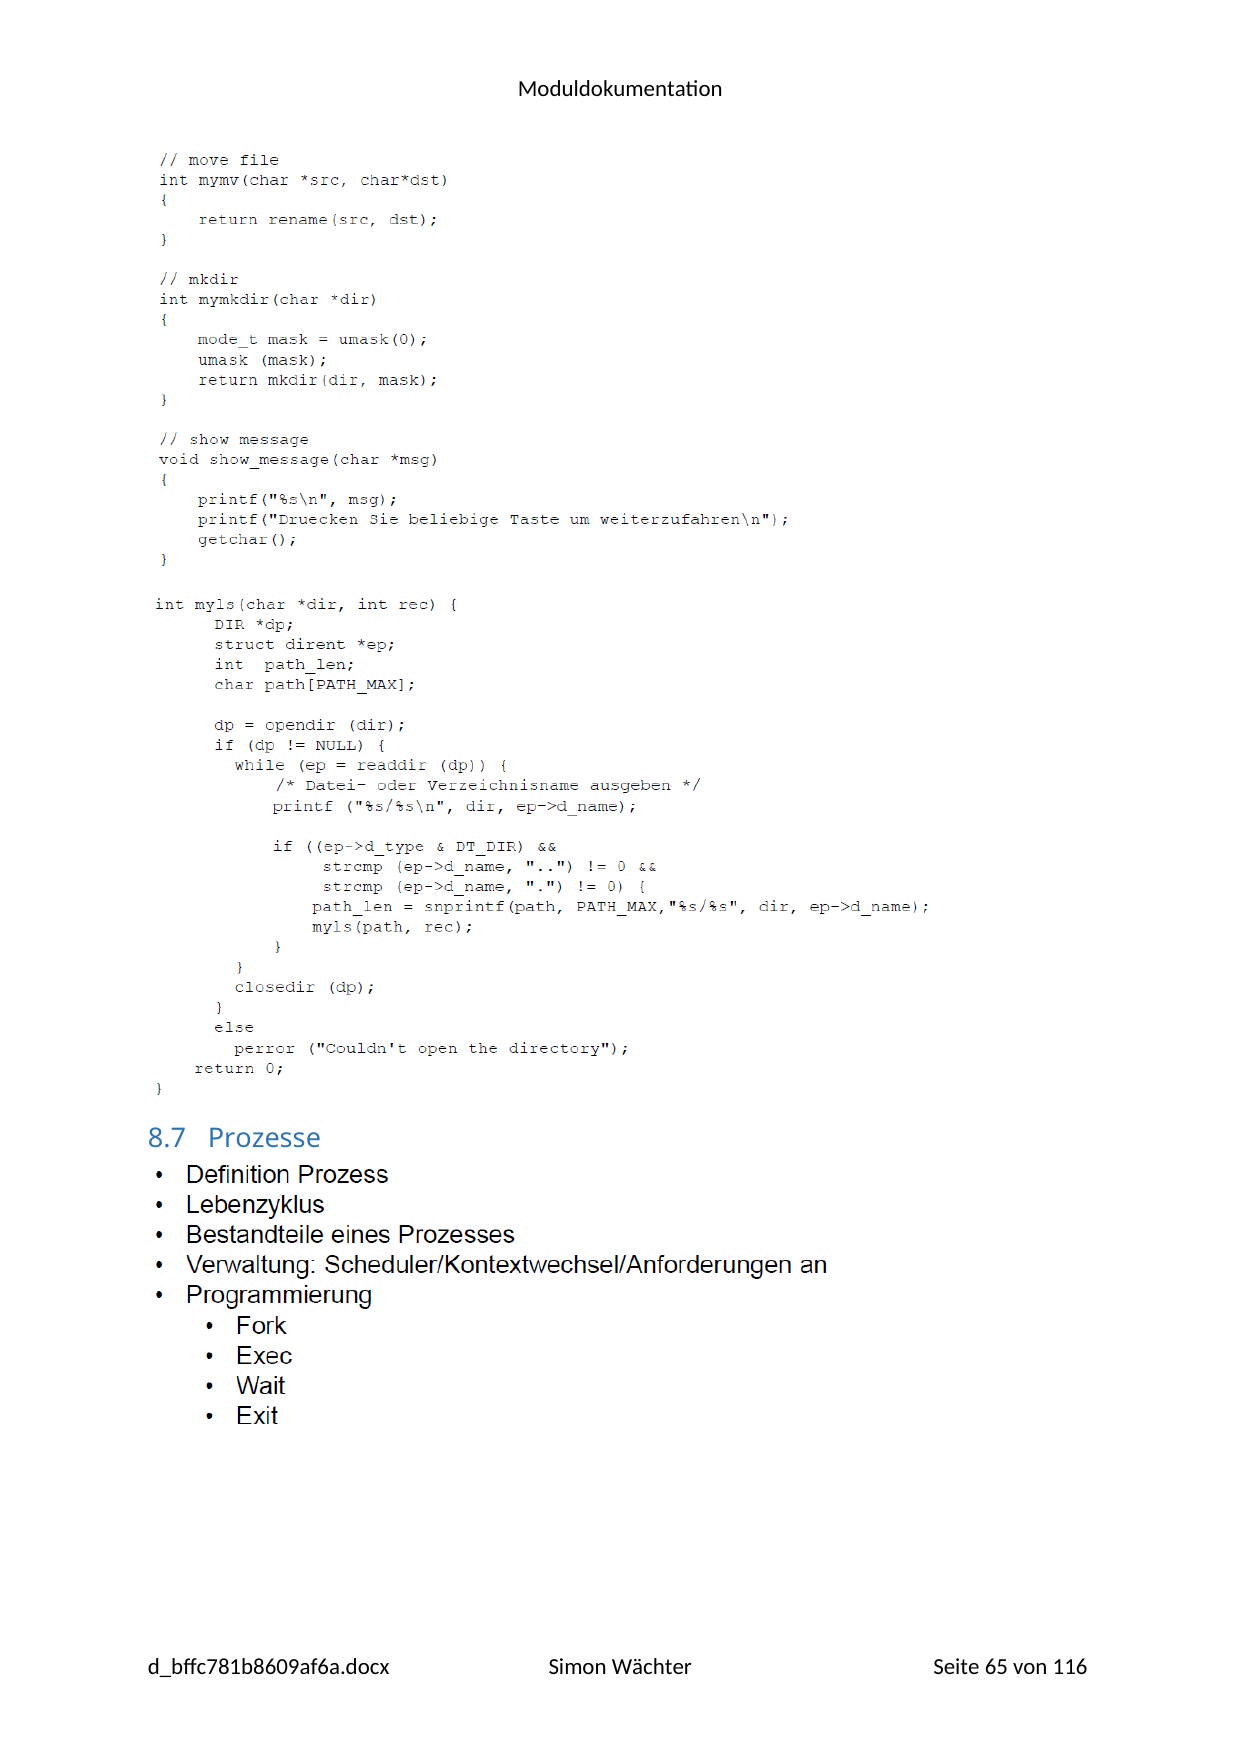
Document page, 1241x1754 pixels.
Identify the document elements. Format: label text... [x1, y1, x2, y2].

picture [147, 594, 1093, 1100]
subtitle Prozesse [148, 1118, 1093, 1155]
picture [147, 1158, 1093, 1434]
picture [147, 147, 1093, 576]
